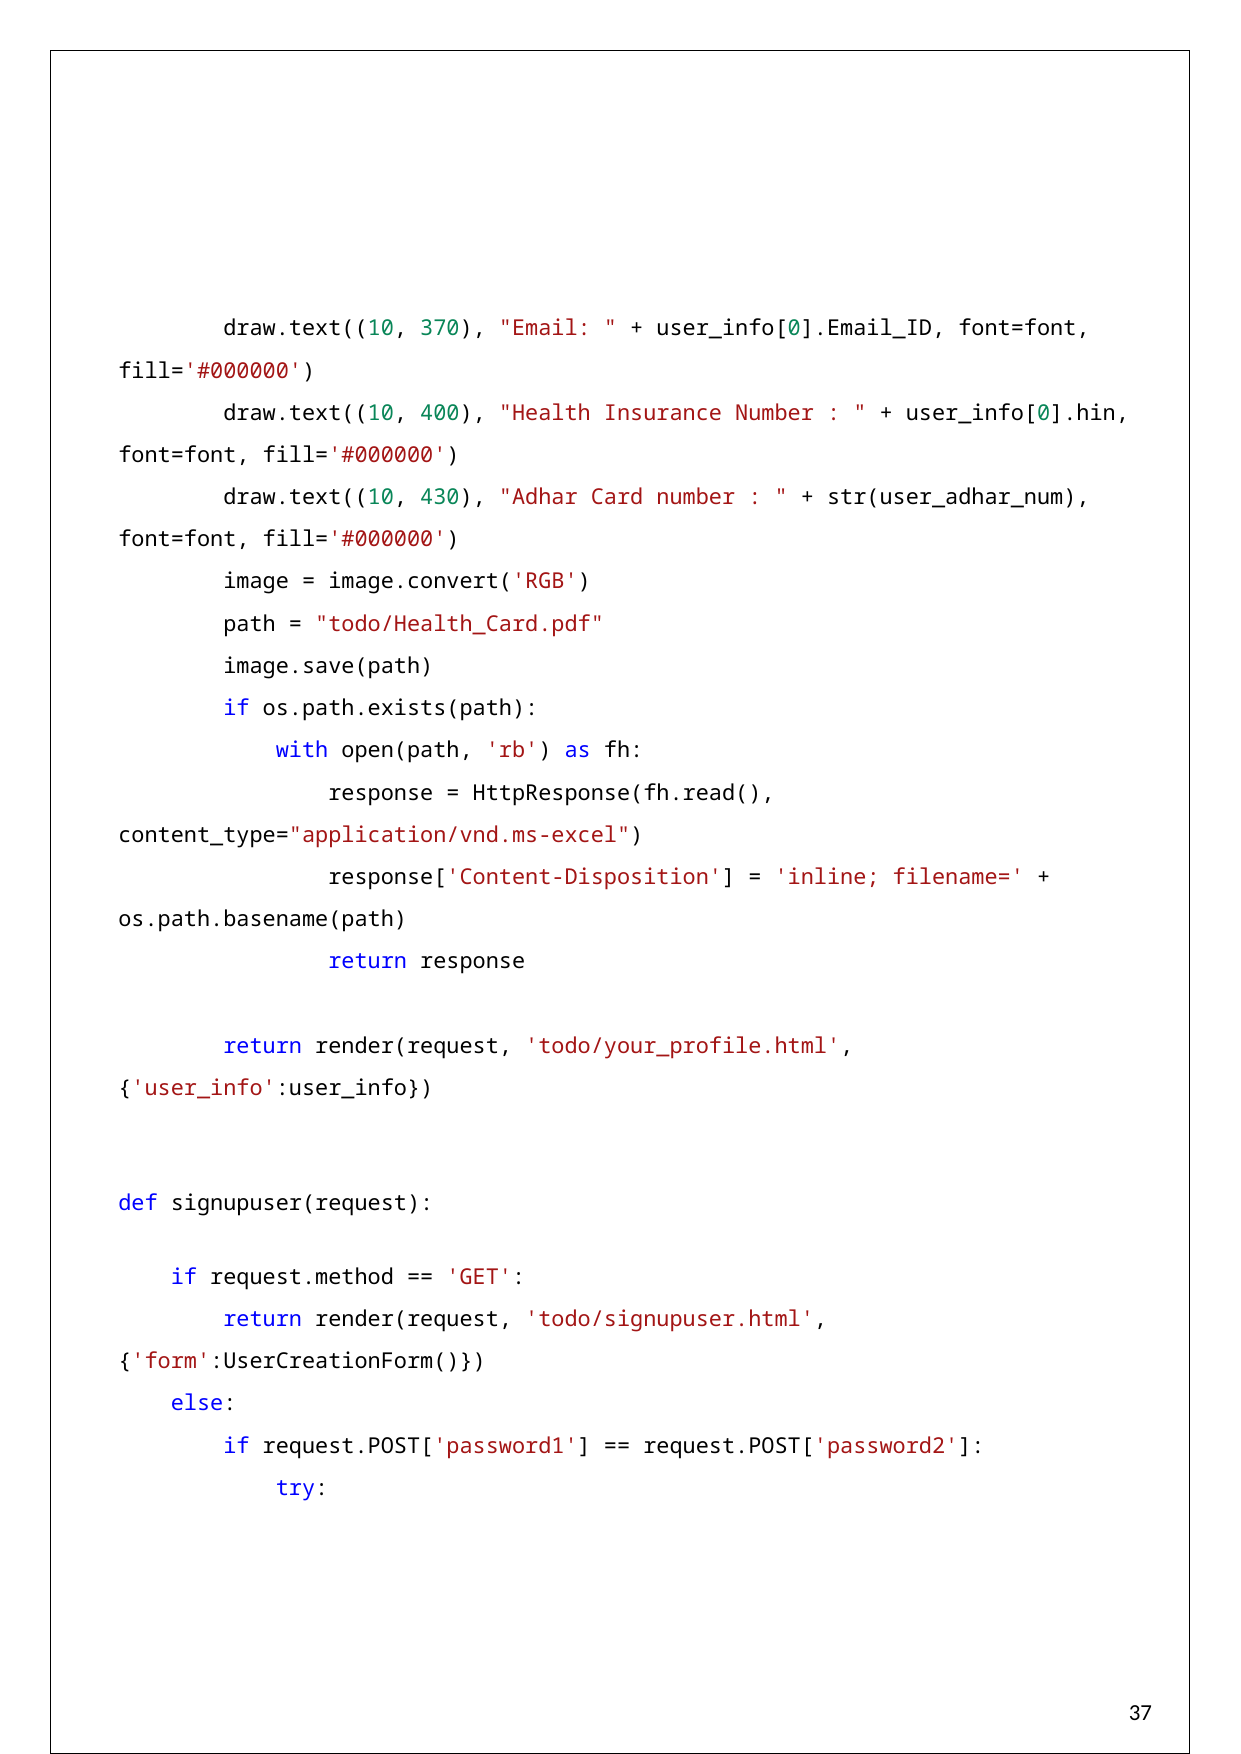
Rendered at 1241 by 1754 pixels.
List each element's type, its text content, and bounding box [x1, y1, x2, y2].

text response['Content-Disposition'] = 'inline; filename=' + os.path.basename(path) [118, 848, 1152, 933]
text if request.POST['password1'] == request.POST['password2']: [118, 1417, 1152, 1459]
text def signupuser(request): [118, 1175, 1152, 1217]
text return render(request, 'todo/your_profile.html',{'user_info':user_info}) [118, 1017, 1152, 1102]
text with open(path, 'rb') as fh: [118, 722, 1152, 764]
text image = image.convert('RGB') [118, 553, 1152, 595]
text return render(request, 'todo/signupuser.html', {'form':UserCreationForm()}) [118, 1291, 1152, 1375]
text try: [118, 1459, 1152, 1502]
text if request.method == 'GET': [118, 1248, 1152, 1291]
text if os.path.exists(path): [118, 680, 1152, 722]
text draw.text((10, 430), "Adhar Card number : " + str(user_adhar_num), font=font, fill='#000000') [118, 469, 1152, 553]
text response = HttpResponse(fh.read(), content_type="application/vnd.ms-excel") [118, 764, 1152, 848]
text image.save(path) [118, 637, 1152, 680]
text path = "todo/Health_Card.pdf" [118, 595, 1152, 637]
text draw.text((10, 370), "Email: " + user_info[0].Email_ID, font=font, fill='#000000') [118, 300, 1152, 384]
text return response [118, 933, 1152, 975]
text draw.text((10, 400), "Health Insurance Number : " + user_info[0].hin, font=font, fill='#000000') [118, 384, 1152, 469]
text else: [118, 1375, 1152, 1417]
